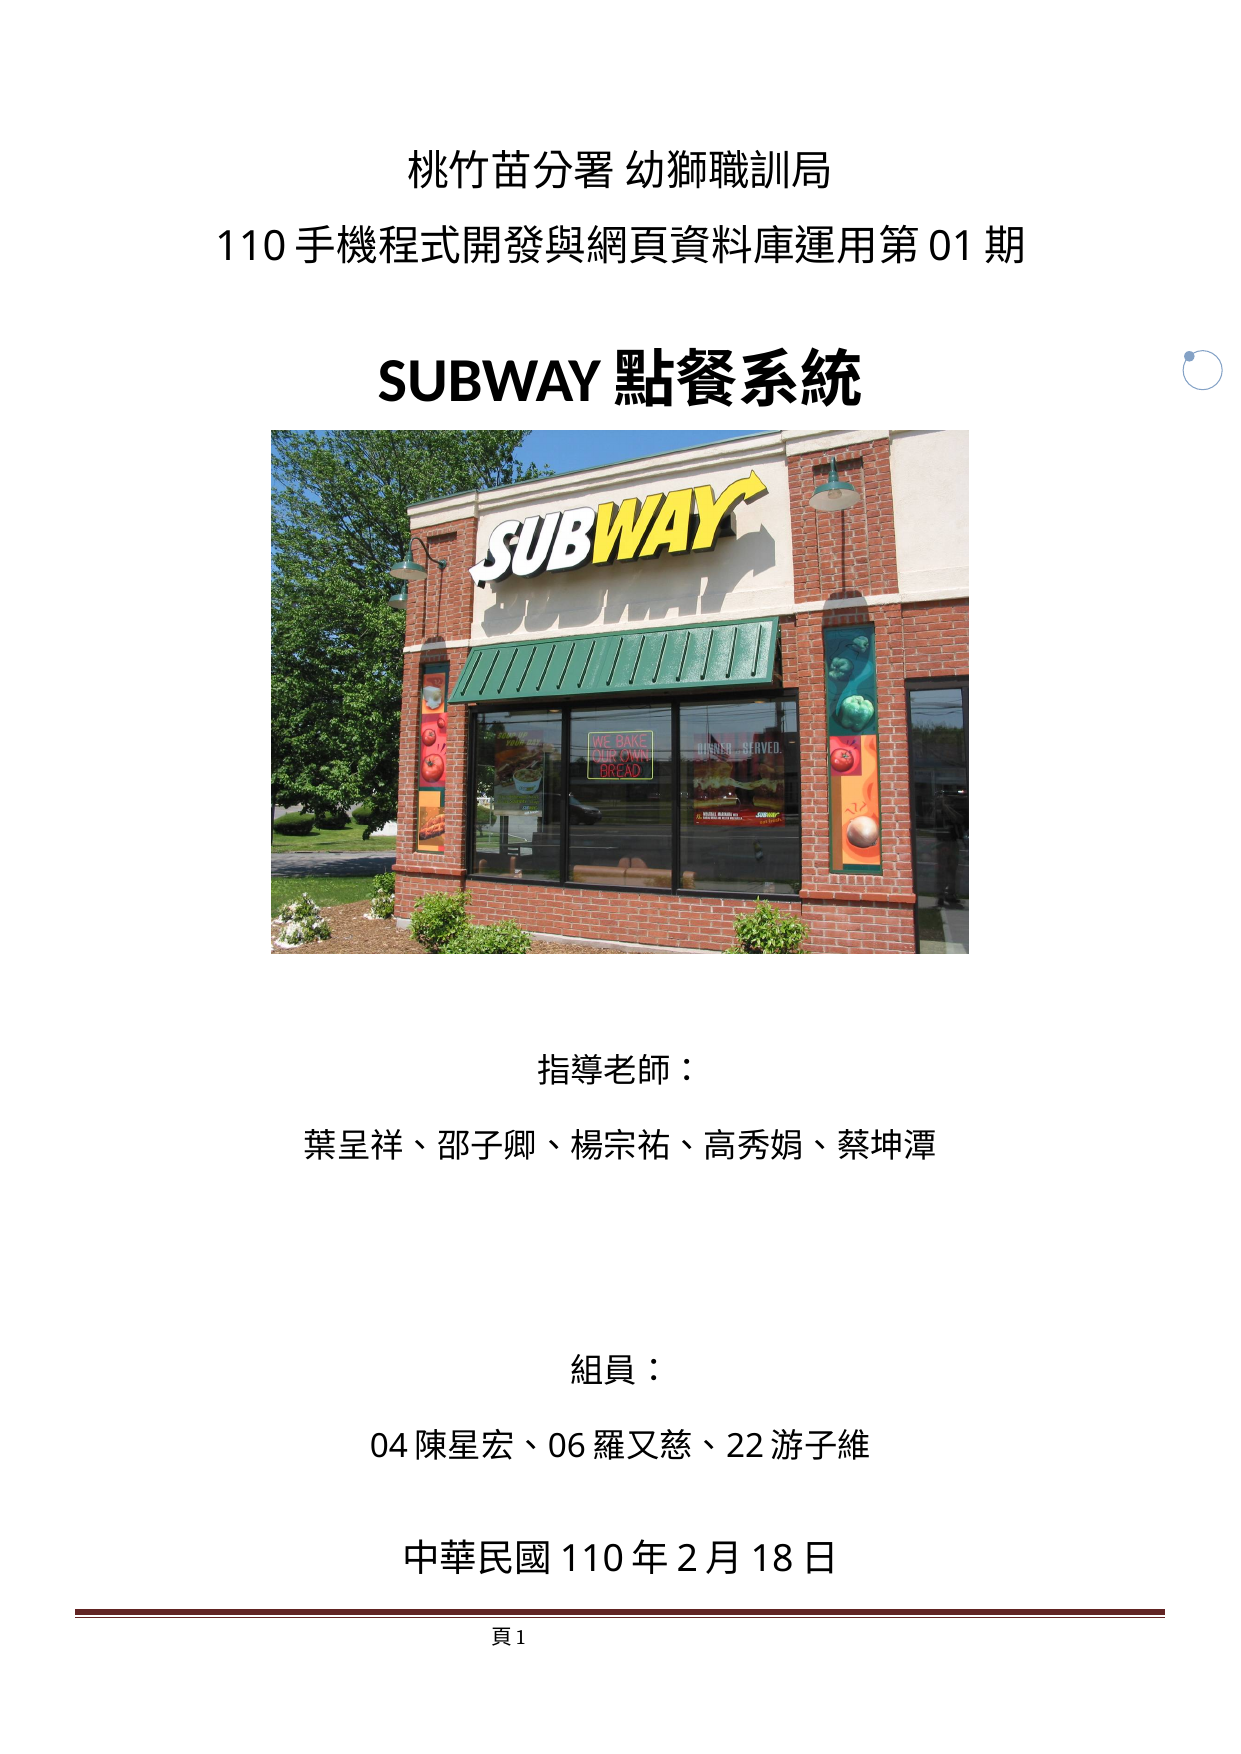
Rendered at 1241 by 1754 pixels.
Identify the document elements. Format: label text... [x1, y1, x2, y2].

text 組員： [75, 1330, 1165, 1405]
text 桃竹苗分署 幼獅職訓局 [75, 130, 1165, 205]
picture [271, 430, 969, 954]
text 110手機程式開發與網頁資料庫運用第01期 [75, 205, 1165, 280]
text 中華民國110年2月18日 [75, 1518, 1165, 1593]
text 葉呈祥、邵子卿、楊宗祐、高秀娟、蔡坤潭 [75, 1105, 1165, 1180]
text SUBWAY點餐系統 [75, 318, 1165, 430]
text 04陳星宏、06羅又慈、22游子維 [75, 1405, 1165, 1480]
text 指導老師： [75, 1030, 1165, 1105]
